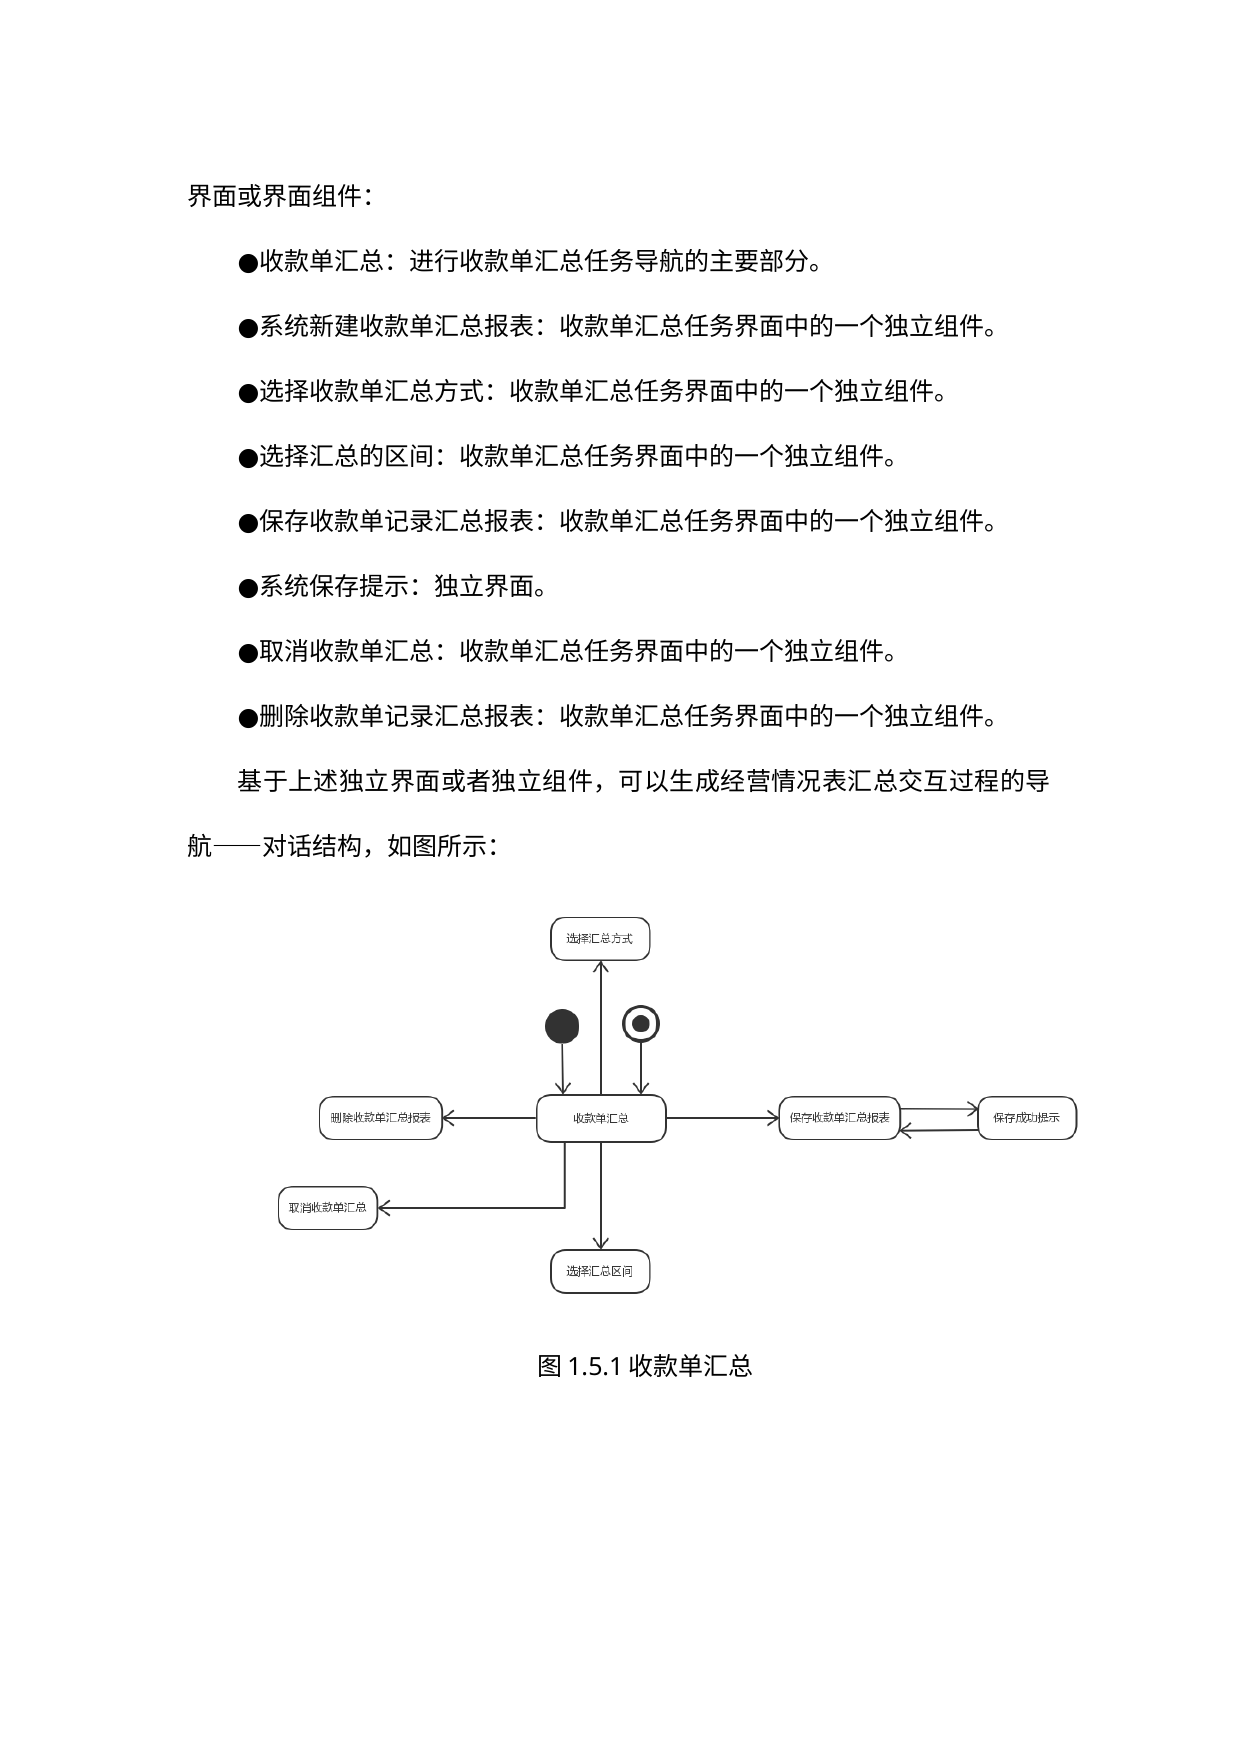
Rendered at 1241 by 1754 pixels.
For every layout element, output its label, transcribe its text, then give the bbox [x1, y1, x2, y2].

text 图1.5.1收款单汇总 [187, 1332, 1053, 1397]
text ●取消收款单汇总：收款单汇总任务界面中的一个独立组件。 [187, 617, 1053, 682]
text ●选择收款单汇总方式：收款单汇总任务界面中的一个独立组件。 [187, 357, 1053, 422]
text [187, 162, 1053, 227]
text ●删除收款单记录汇总报表：收款单汇总任务界面中的一个独立组件。 [187, 682, 1053, 747]
text ●收款单汇总：进行收款单汇总任务导航的主要部分。 [187, 227, 1053, 292]
text ●选择汇总的区间：收款单汇总任务界面中的一个独立组件。 [187, 422, 1053, 487]
picture [237, 877, 1103, 1320]
text ●保存收款单记录汇总报表：收款单汇总任务界面中的一个独立组件。 [187, 487, 1053, 552]
text ●系统保存提示：独立界面。 [187, 552, 1053, 617]
text 基于上述独立界面或者独立组件，可以生成经营情况表汇总交互过程的导航——对话结构，如图所示： [187, 747, 1053, 877]
text ●系统新建收款单汇总报表：收款单汇总任务界面中的一个独立组件。 [187, 292, 1053, 357]
